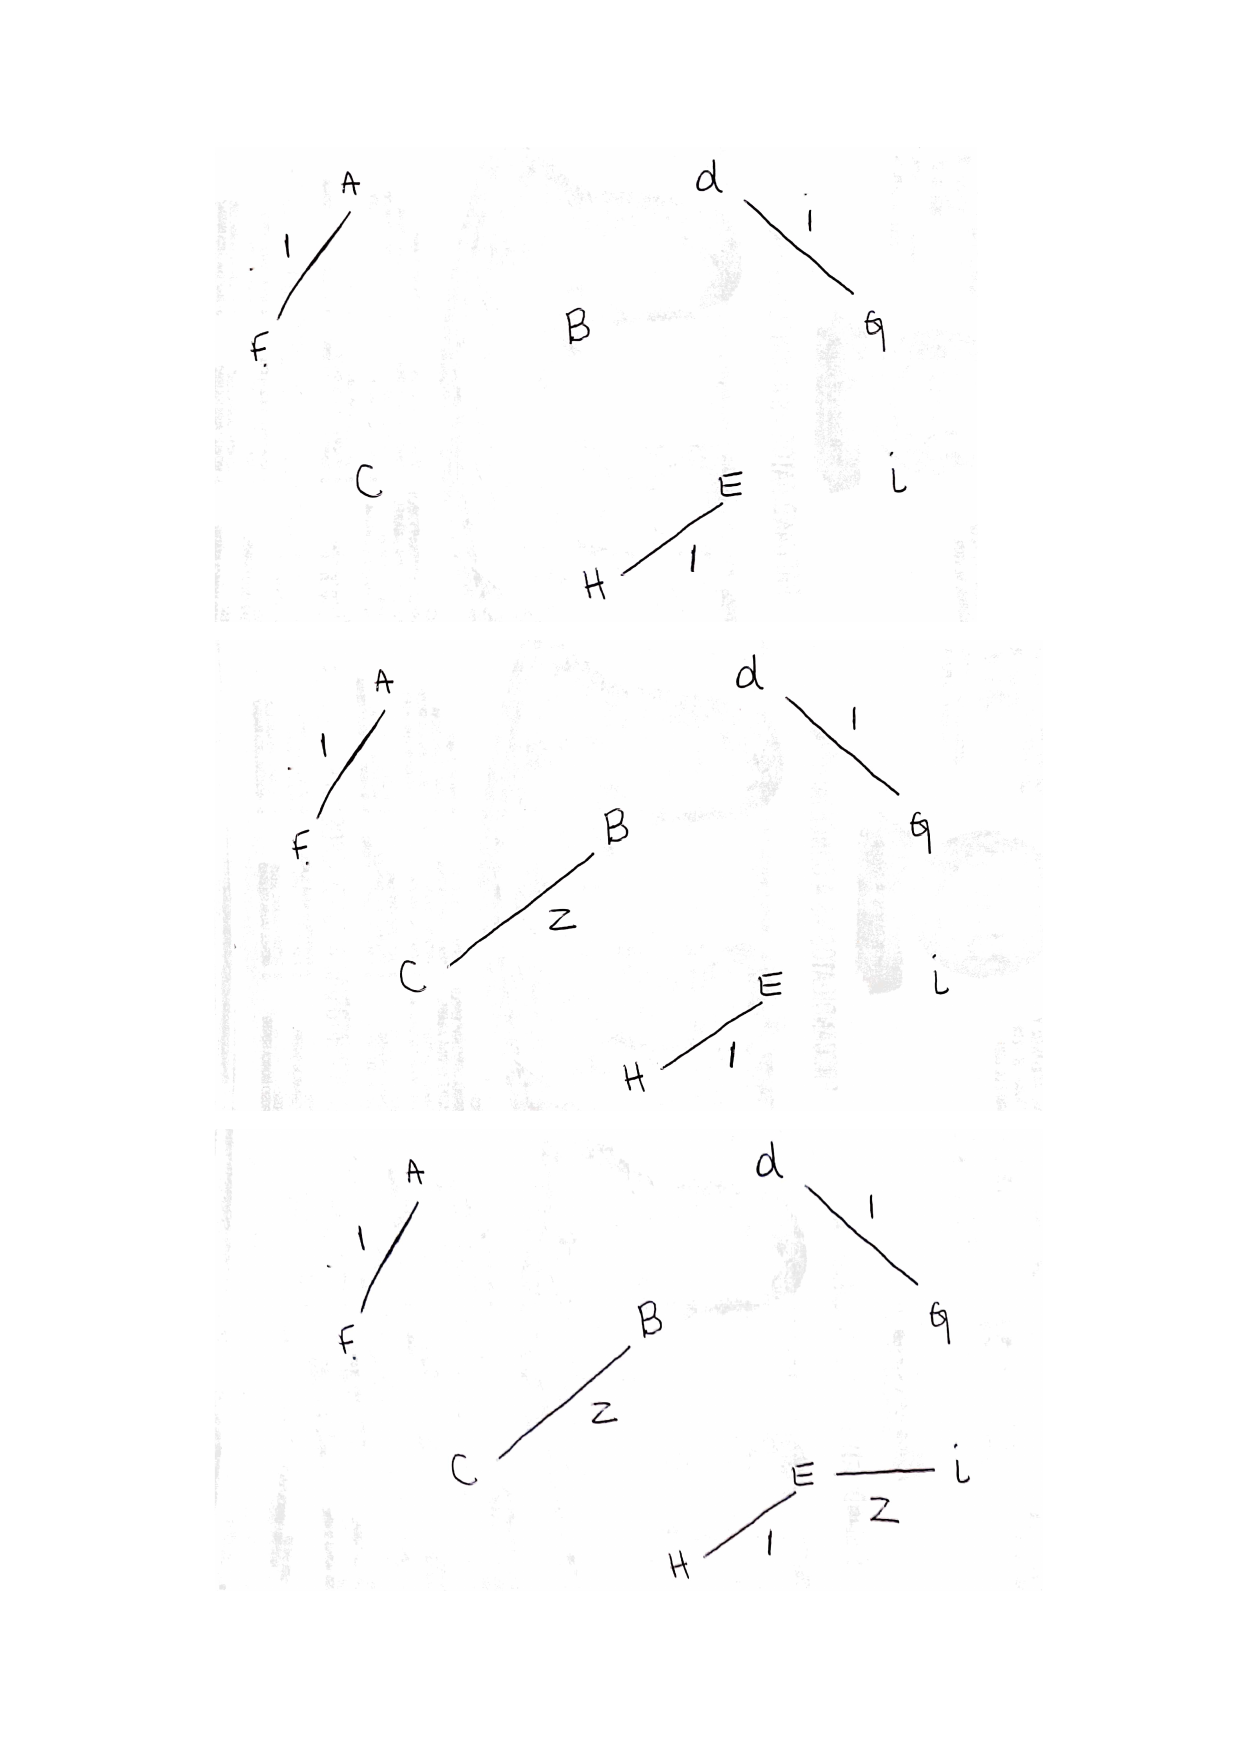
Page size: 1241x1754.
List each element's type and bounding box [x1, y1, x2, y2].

picture [214, 1129, 1043, 1591]
picture [214, 147, 978, 622]
picture [214, 640, 1043, 1111]
